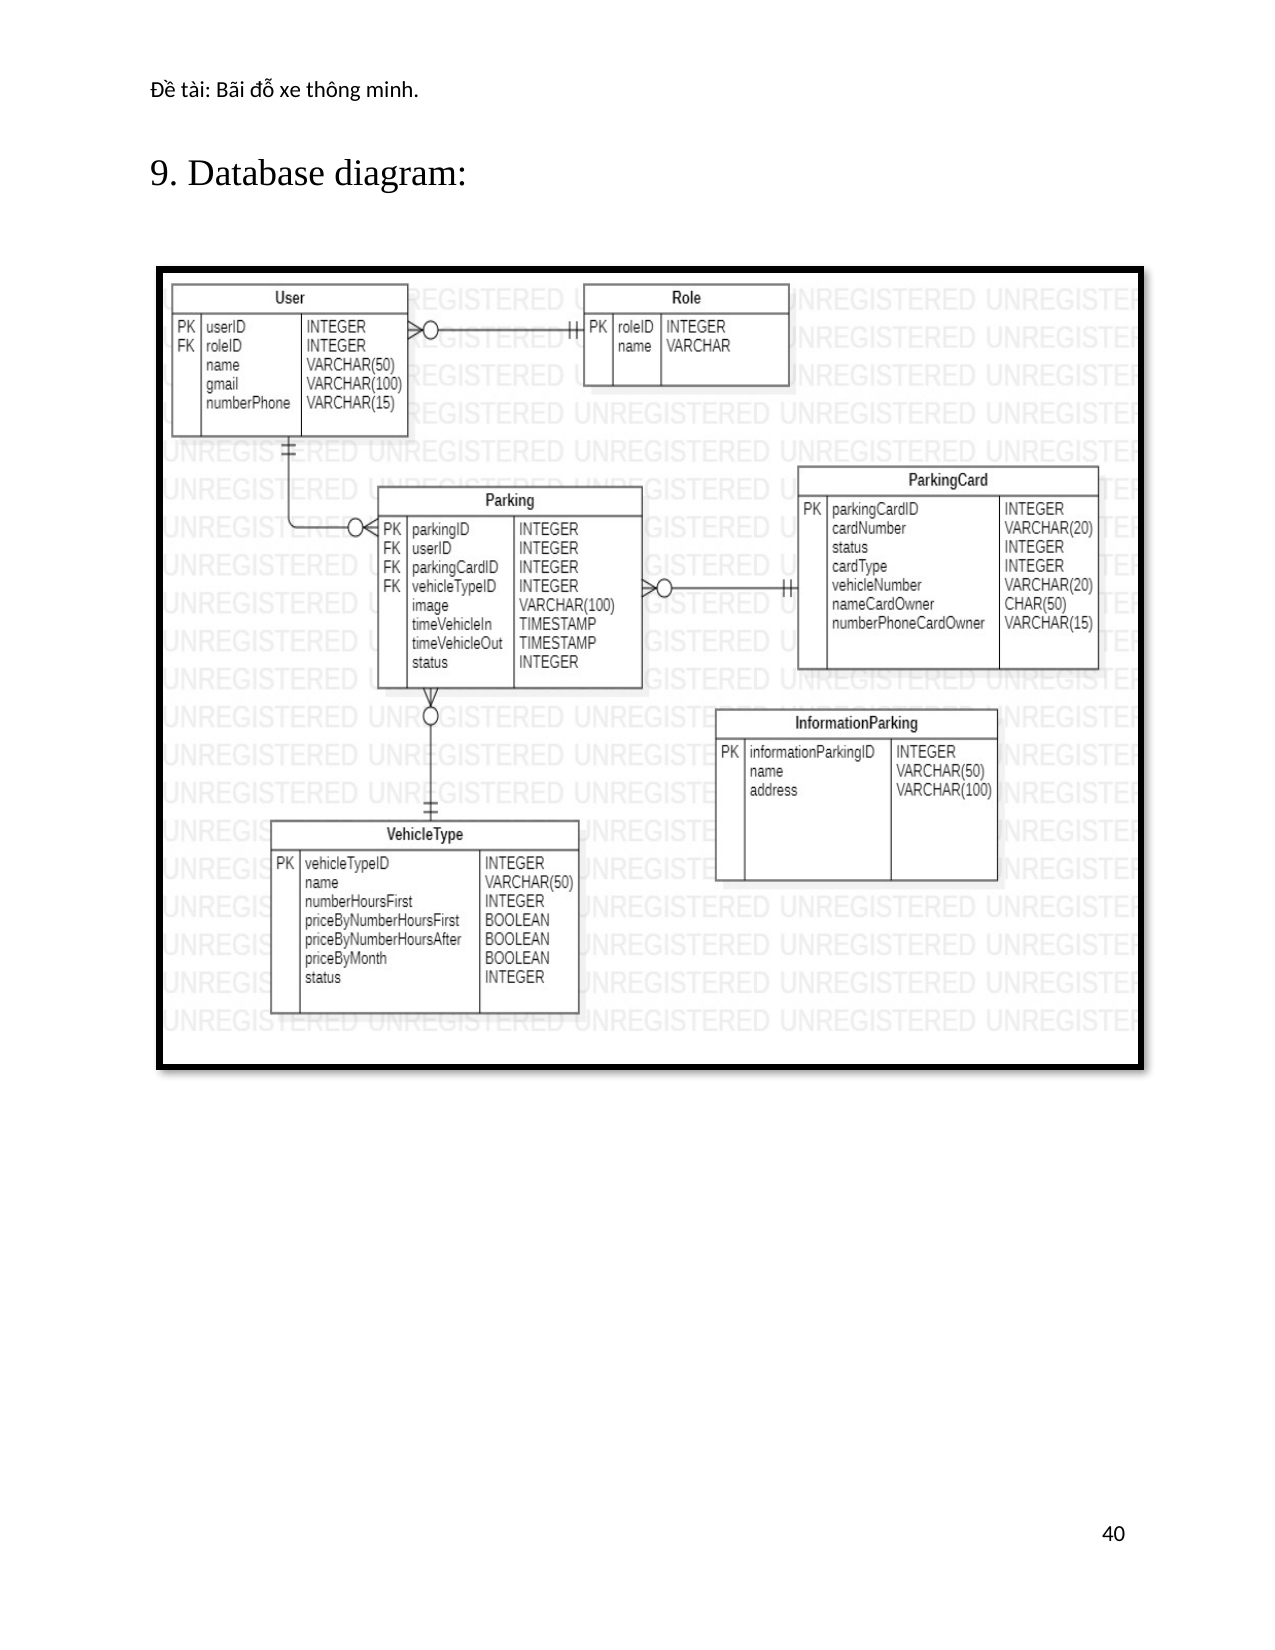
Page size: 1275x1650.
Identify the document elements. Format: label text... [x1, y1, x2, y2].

picture [163, 273, 1138, 1064]
text Database diagram: [150, 150, 1125, 193]
